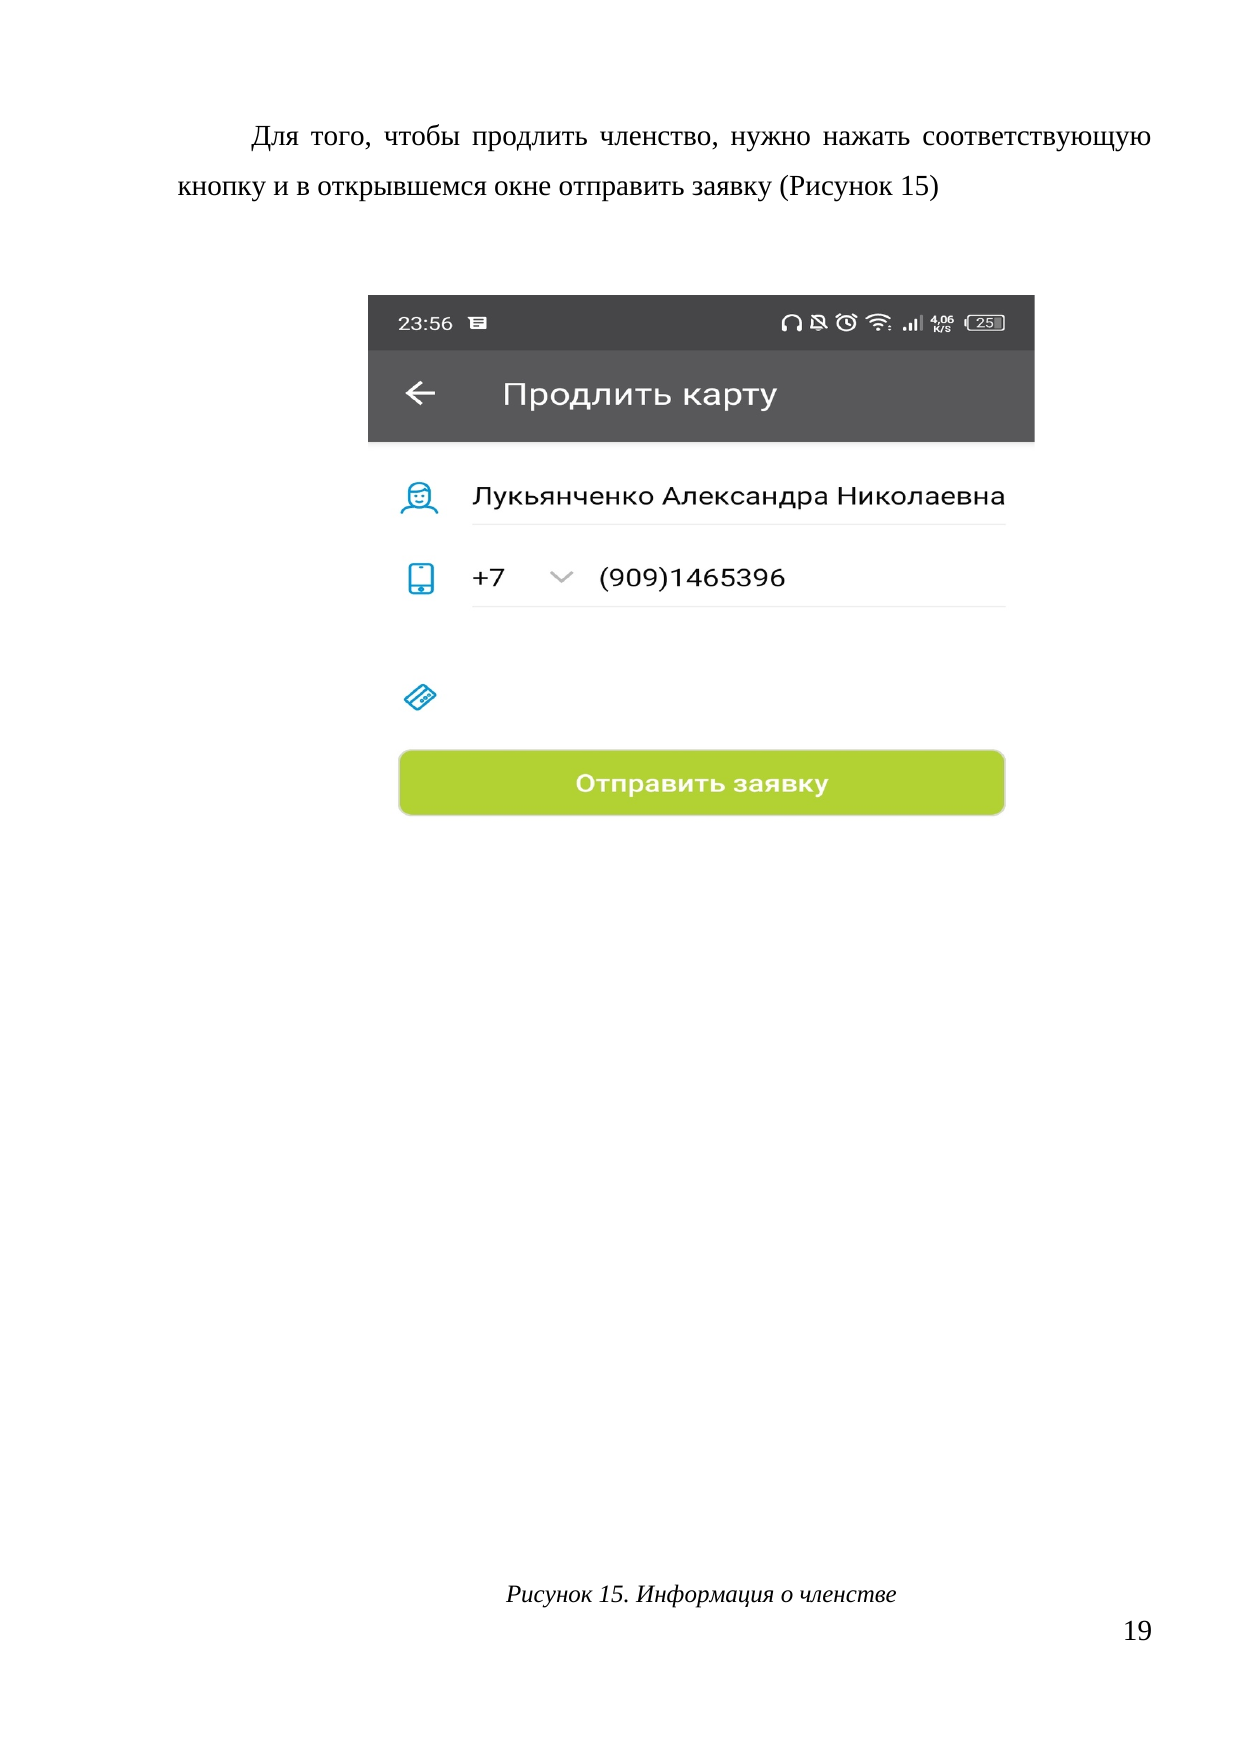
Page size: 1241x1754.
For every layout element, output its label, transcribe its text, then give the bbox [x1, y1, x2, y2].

text Для того, чтобы продлить членство, нужно нажать соответствующую кнопку и в открывшемся окне отправить заявку (Рисунок 15) [177, 118, 1152, 202]
text Рисунок 15. Информация о членстве [177, 1579, 1152, 1607]
picture [368, 295, 1035, 1546]
